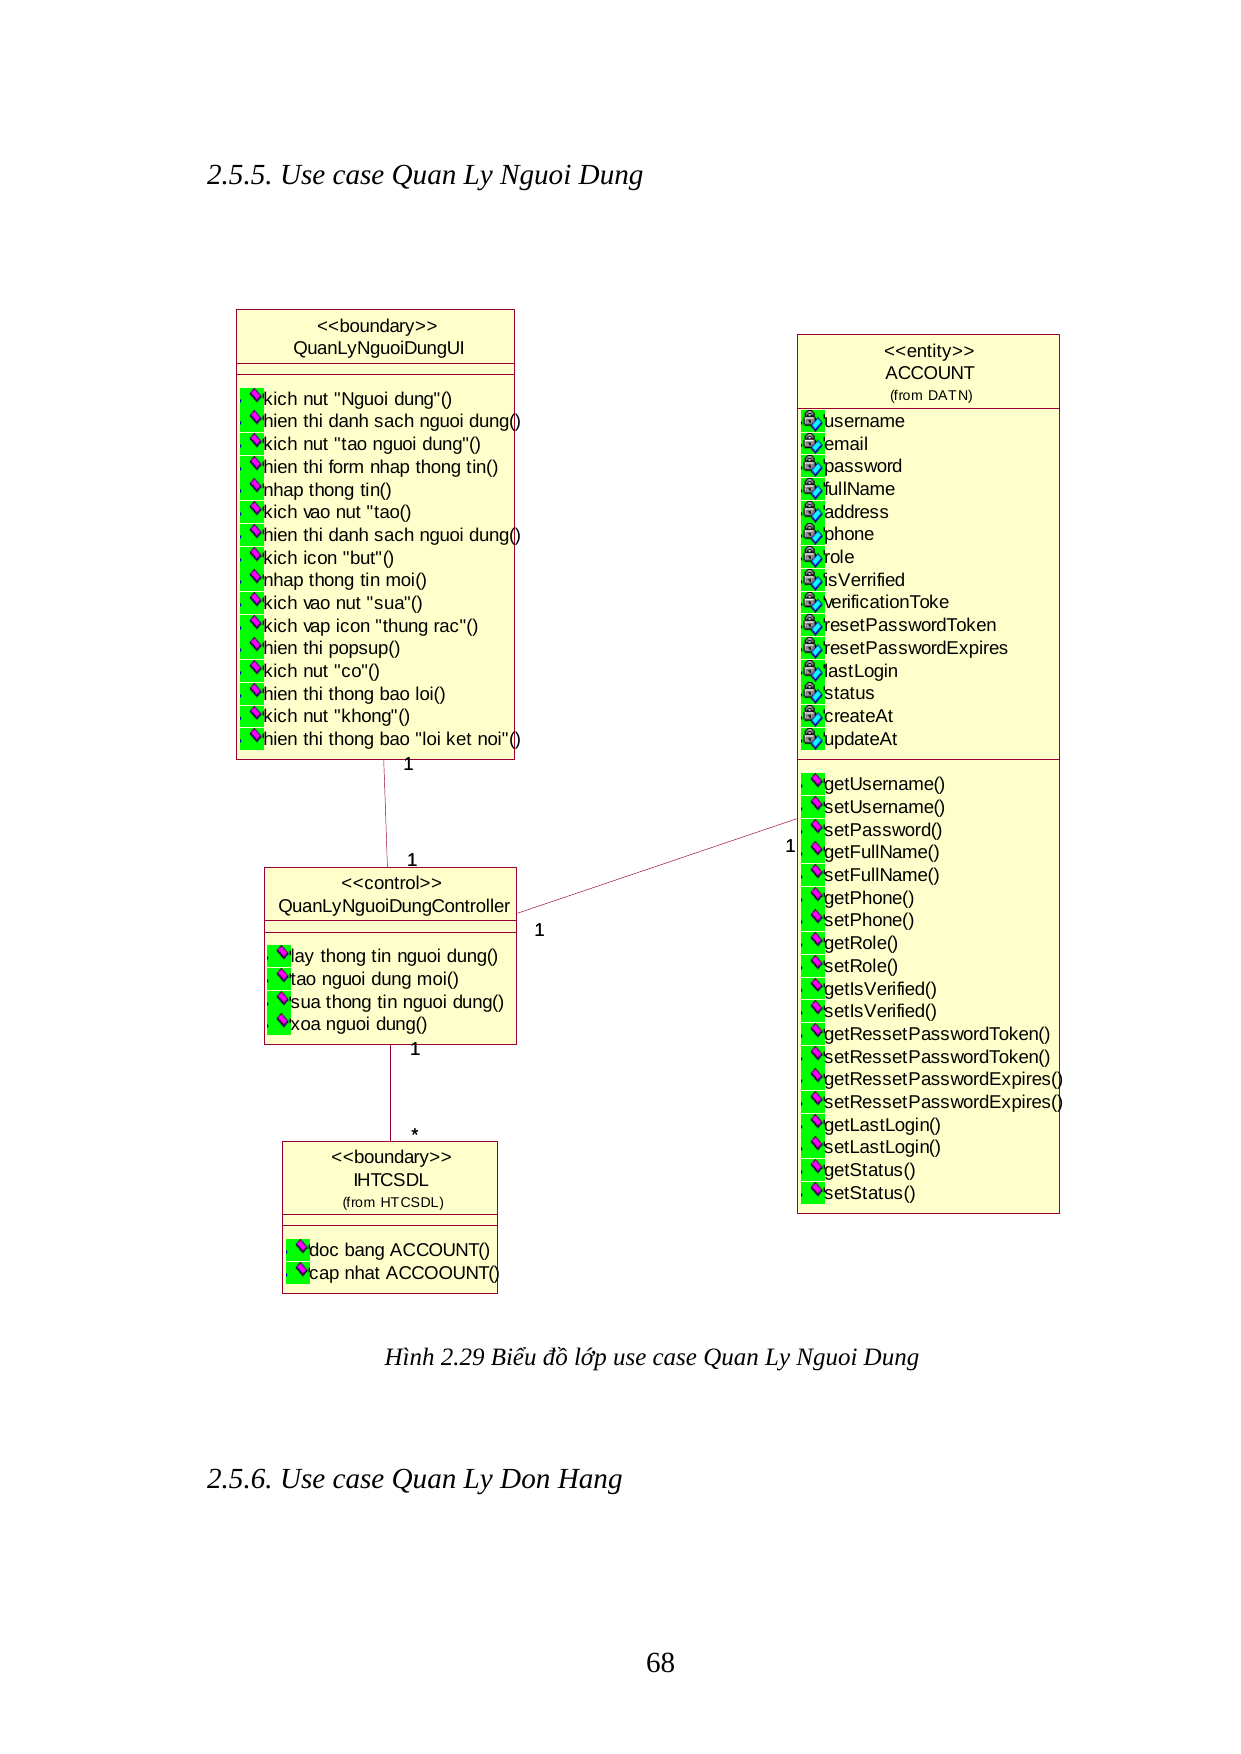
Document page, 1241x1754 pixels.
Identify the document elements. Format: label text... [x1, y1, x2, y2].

subtitle 2.5.6. Use case Quan Ly Don Hang [207, 1461, 1099, 1494]
text Hình 2.29 Biểu đồ lớp use case Quan Ly Nguoi Dung [207, 1342, 1099, 1371]
subtitle 2.5.5. Use case Quan Ly Nguoi Dung [207, 157, 1099, 191]
